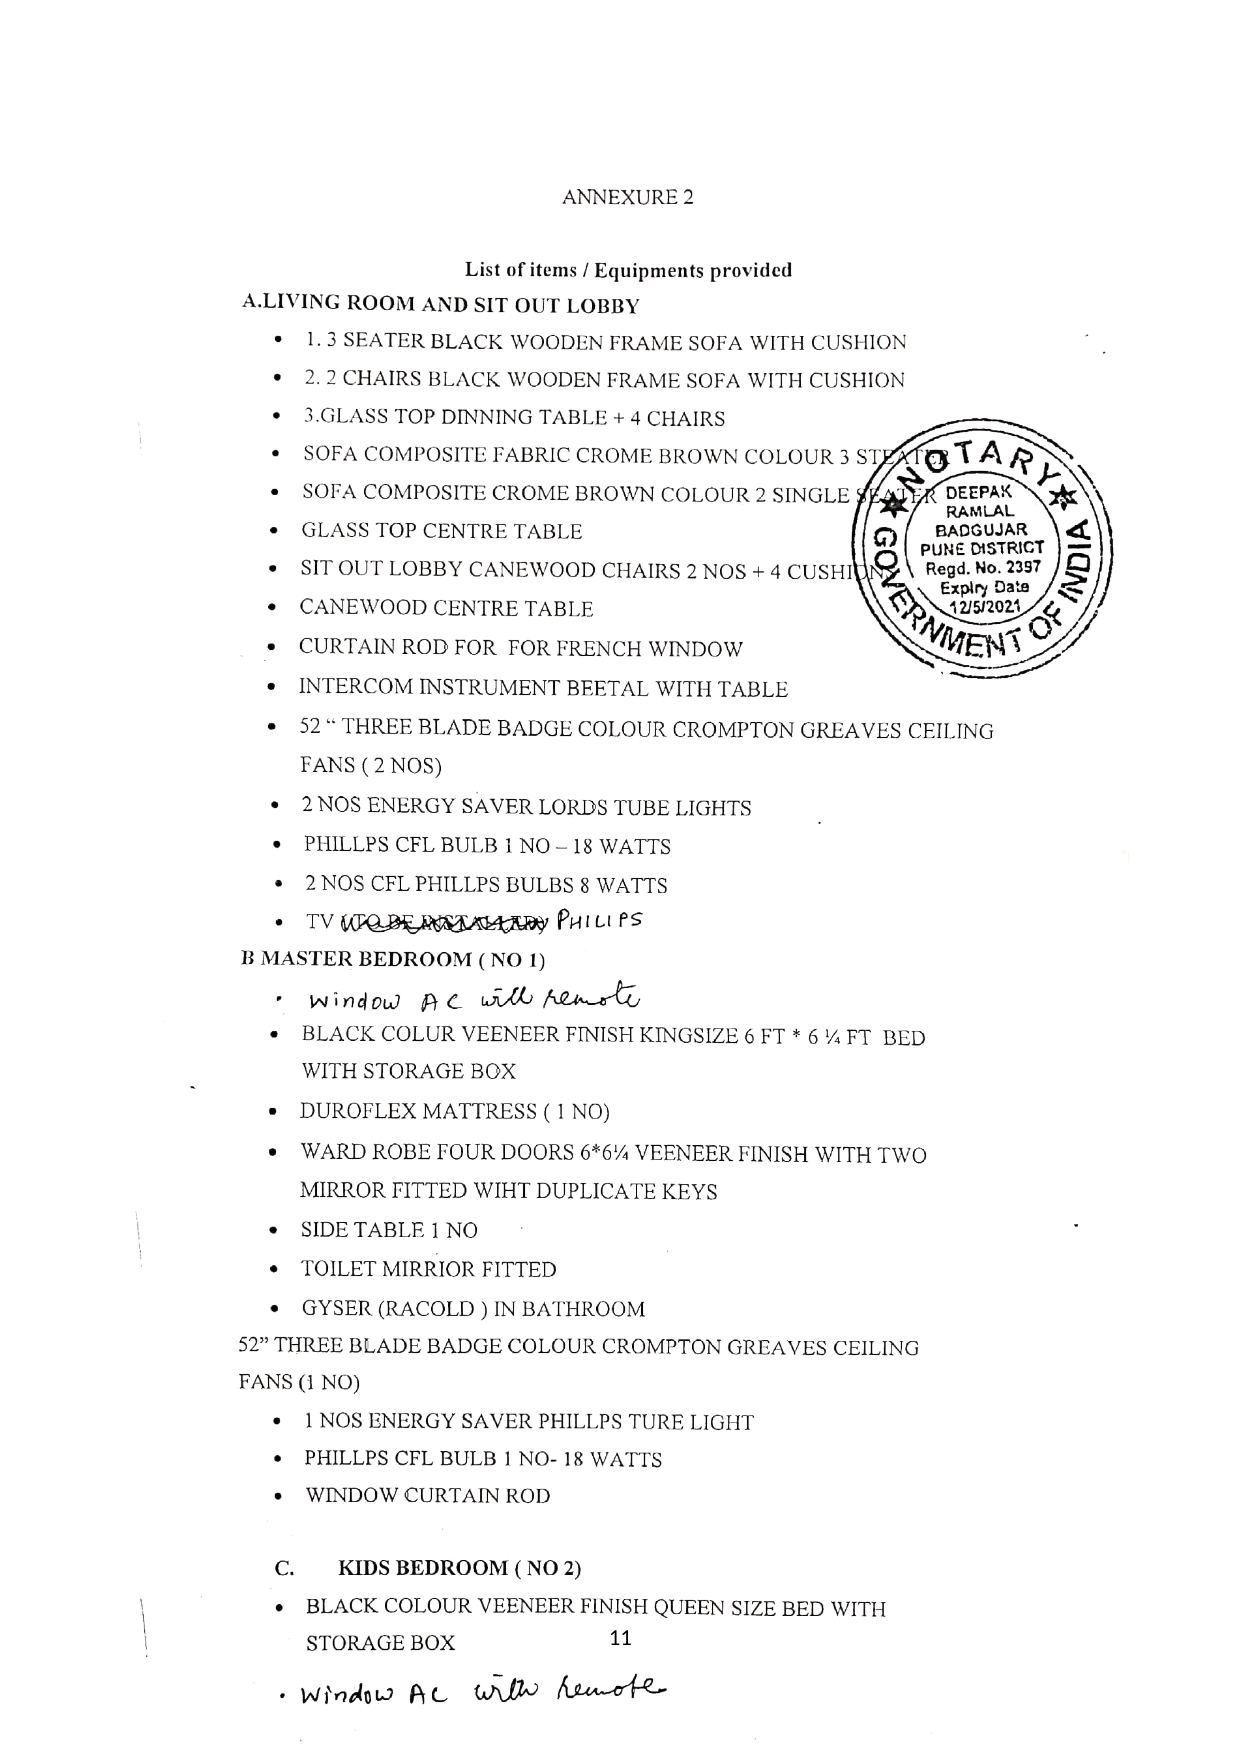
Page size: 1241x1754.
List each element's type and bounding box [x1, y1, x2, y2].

picture [124, 99, 1130, 1744]
